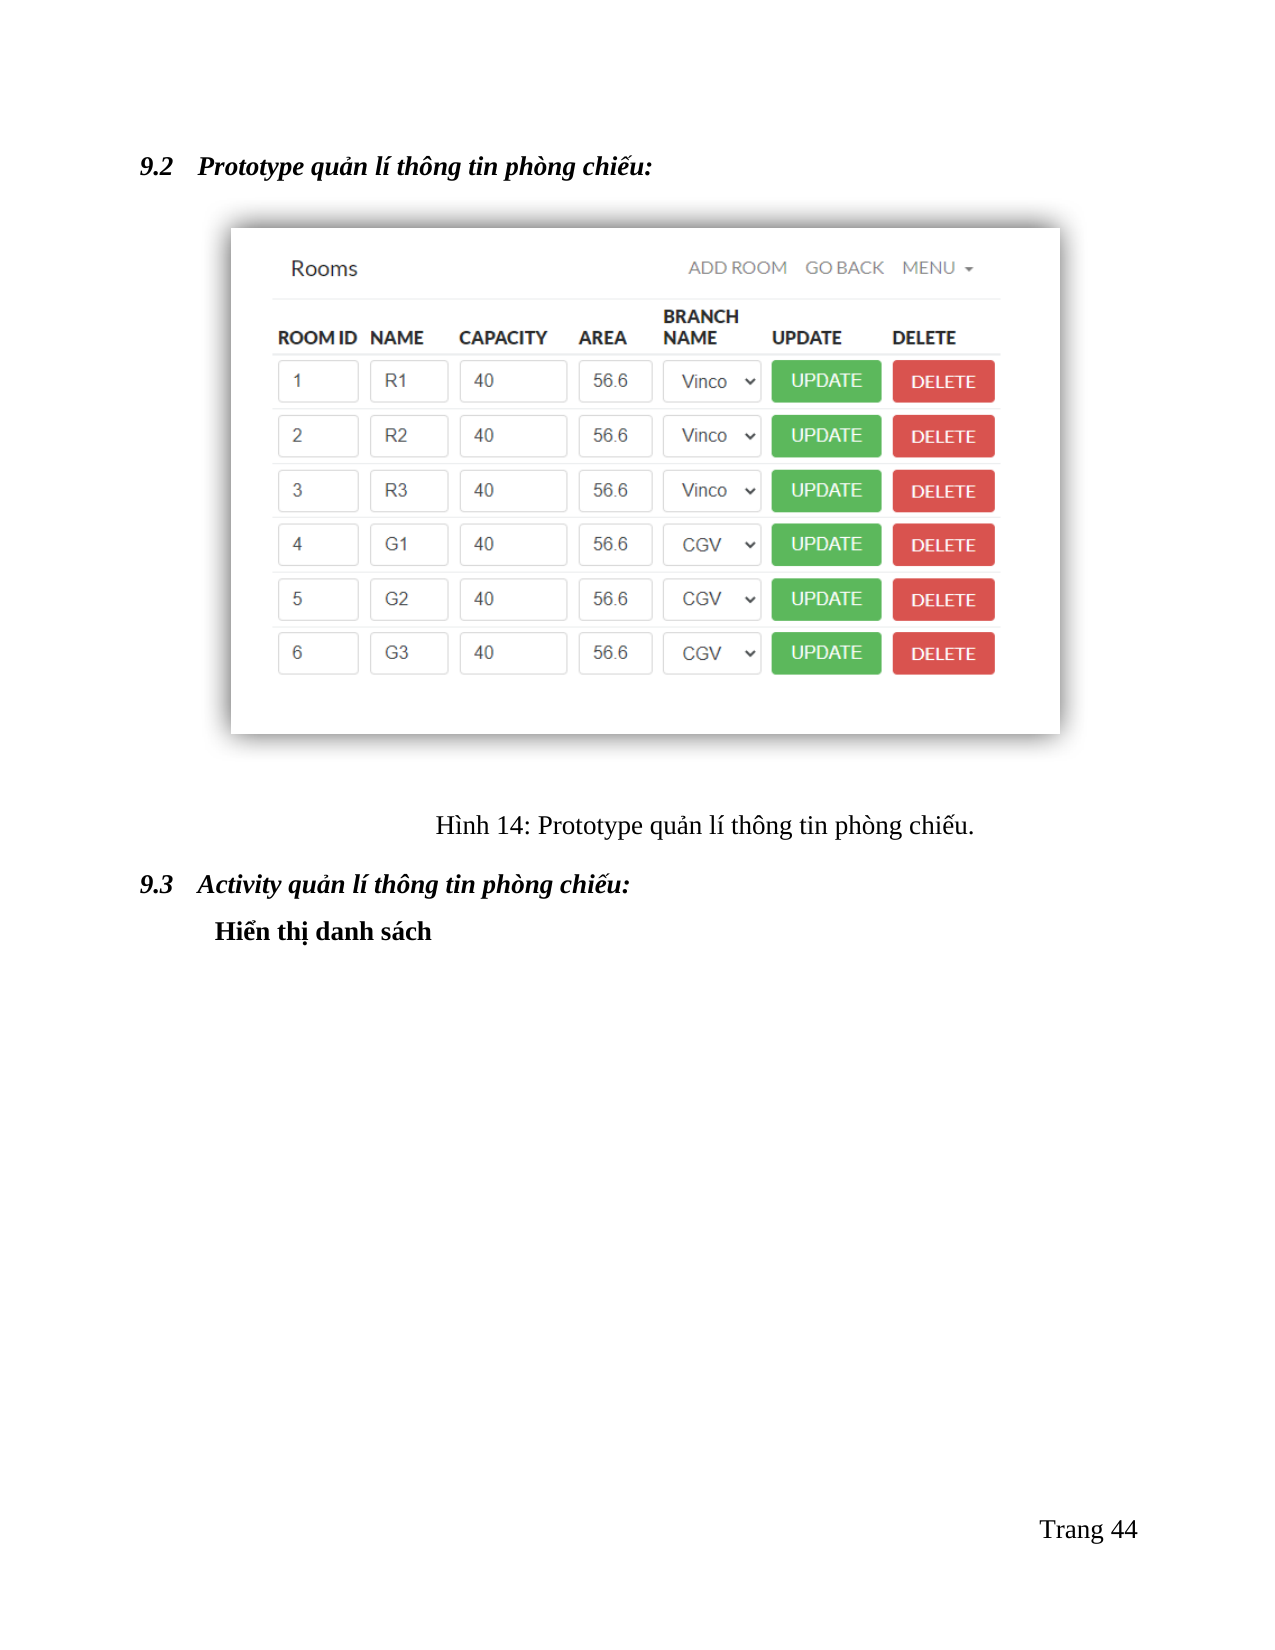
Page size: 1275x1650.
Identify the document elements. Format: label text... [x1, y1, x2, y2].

subtitle Prototype quản lí thông tin phòng chiếu: [139, 150, 1137, 181]
picture [231, 228, 1060, 734]
subtitle Activity quản lí thông tin phòng chiếu: [139, 868, 1137, 899]
text Hiển thị danh sách [139, 915, 1137, 946]
